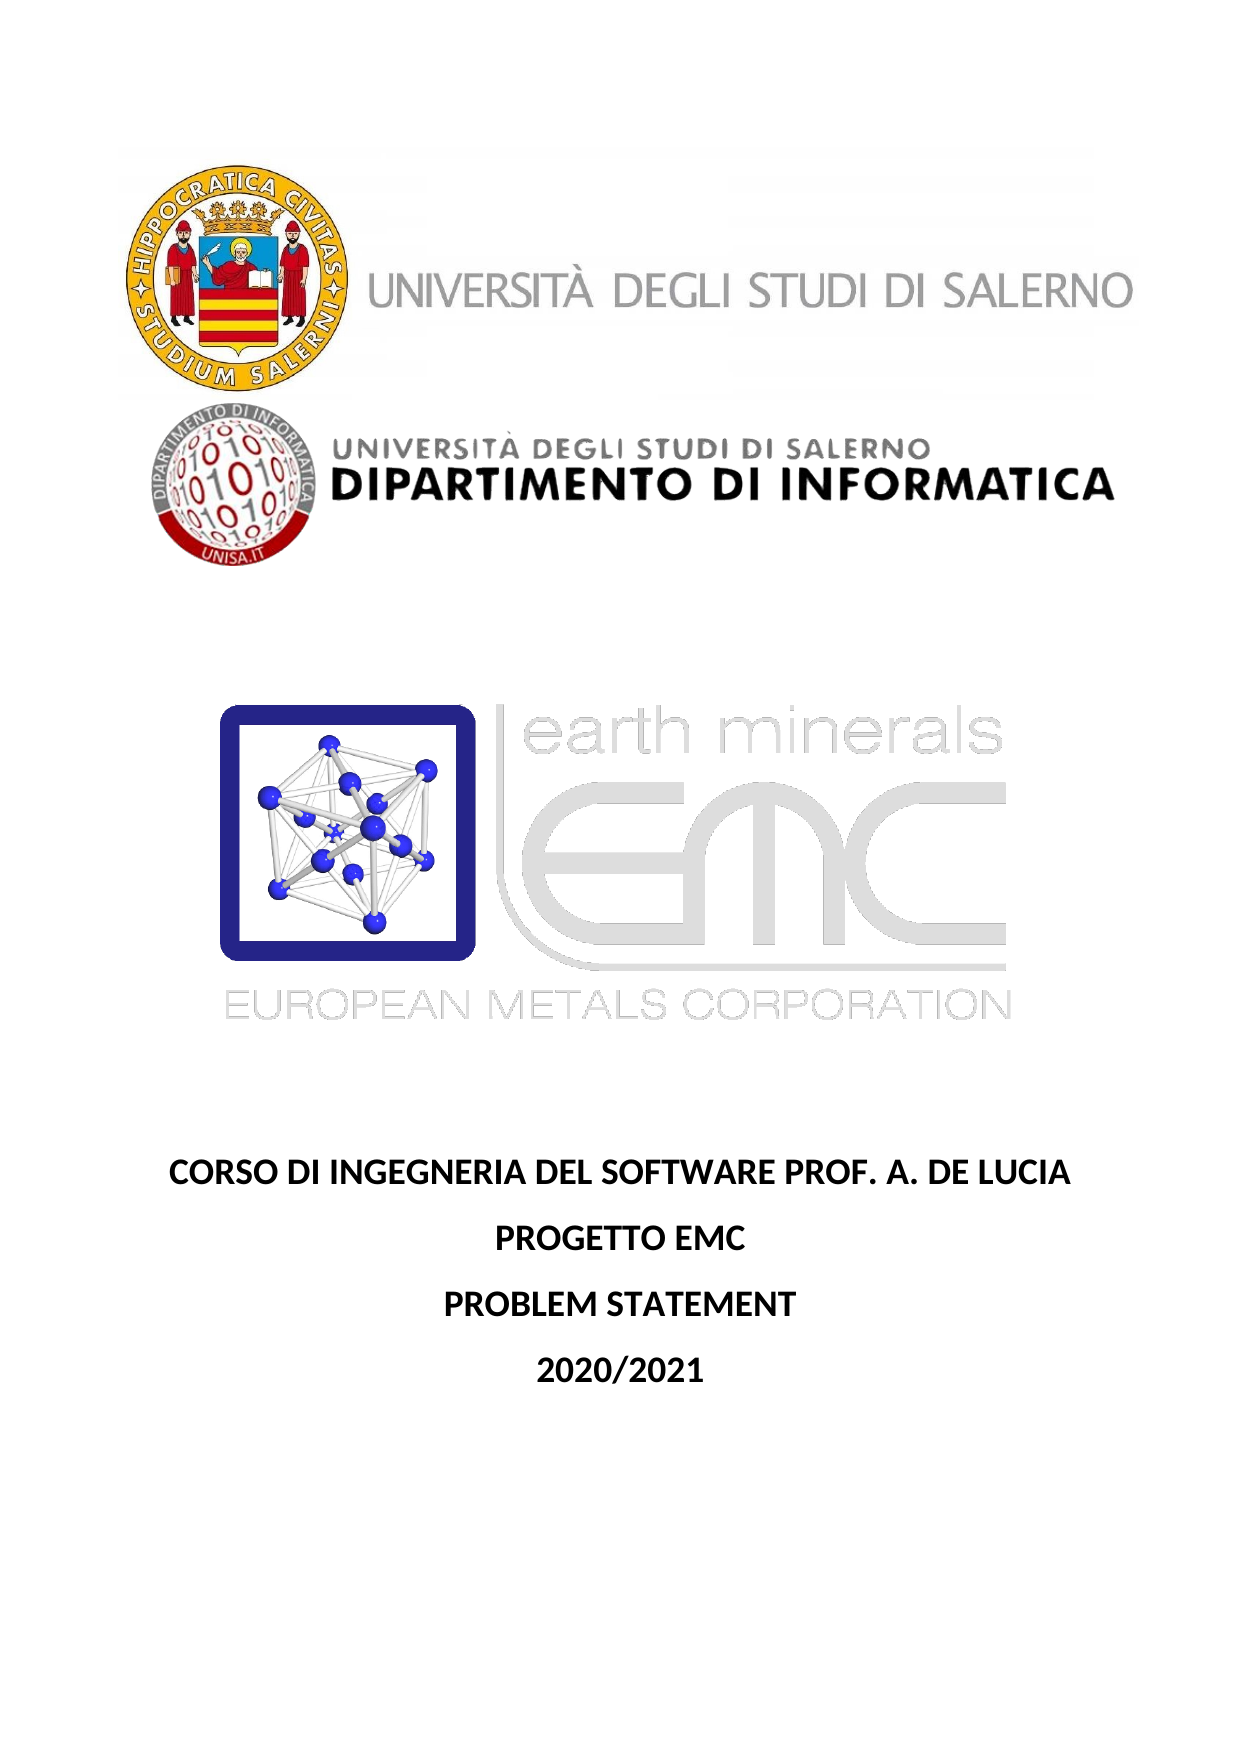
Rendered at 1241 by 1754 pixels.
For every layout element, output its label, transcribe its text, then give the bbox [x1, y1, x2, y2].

picture [205, 679, 1035, 1036]
text CORSO DI INGEGNERIA DEL SOFTWARE PROF. A. DE LUCIA [118, 1148, 1122, 1194]
picture [118, 147, 1139, 402]
text PROBLEM STATEMENT [118, 1280, 1122, 1326]
text 2020/2021 [118, 1346, 1122, 1392]
picture [151, 403, 1115, 566]
text PROGETTO EMC [118, 1214, 1122, 1260]
